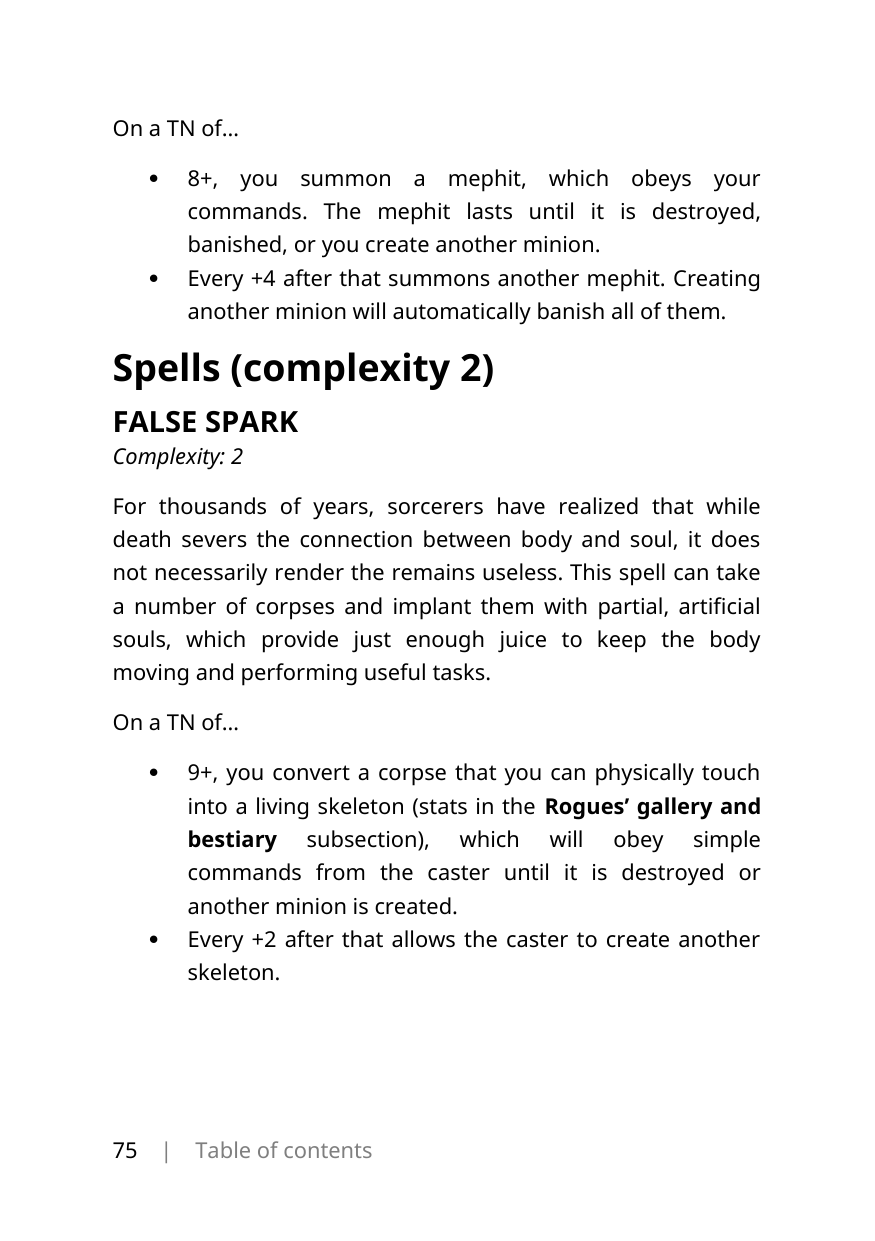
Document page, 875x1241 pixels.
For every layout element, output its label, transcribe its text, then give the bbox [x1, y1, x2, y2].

list Every +2 after that allows the caster to create another skeleton. [150, 924, 762, 987]
text On a TN of… [112, 112, 762, 142]
text Complexity: 2 [112, 441, 762, 471]
list Every +4 after that summons another mephit. Creating another minion will automatically banish all of them. [150, 262, 762, 326]
subtitle False Spark [112, 401, 762, 441]
list 9+, you convert a corpse that you can physically touch into a living skeleton (stats in the Rogues’ gallery and bestiary subsection), which will obey simple commands from the caster until it is destroyed or another minion is created. [150, 757, 762, 921]
text On a TN of… [112, 707, 762, 737]
text For thousands of years, sorcerers have realized that while death severs the connection between body and soul, it does not necessarily render the remains useless. This spell can take a number of corpses and implant them with partial, artificial souls, which provide just enough juice to keep the body moving and performing useful tasks. [112, 491, 762, 687]
list 8+, you summon a mephit, which obeys your commands. The mephit lasts until it is destroyed, banished, or you create another minion. [150, 162, 762, 259]
subtitle Spells (complexity 2) [112, 342, 762, 393]
